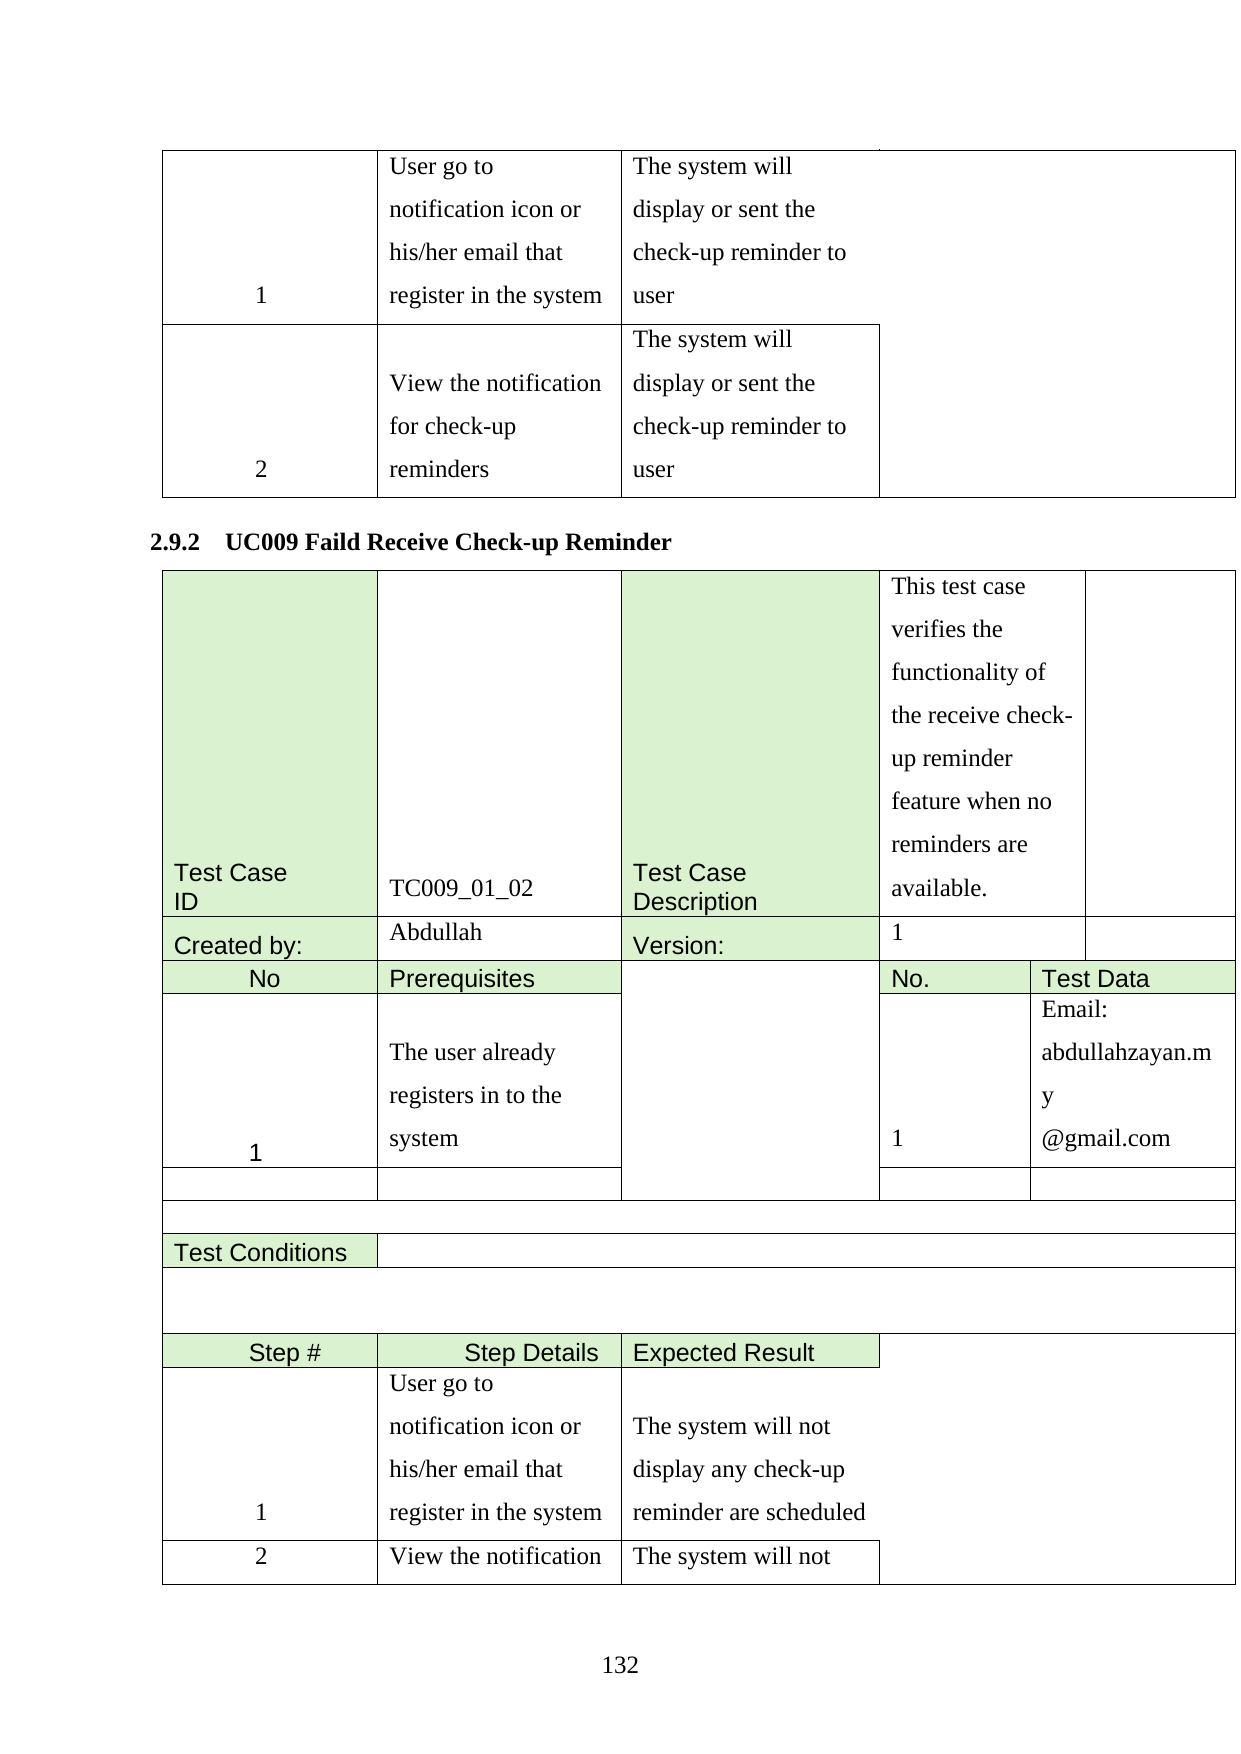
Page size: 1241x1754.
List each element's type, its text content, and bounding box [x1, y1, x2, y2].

table_header This test case verifies the functionality of the receive check-up reminder feature when no reminders are available. [880, 571, 1085, 916]
table_cell Test Conditions [163, 1234, 377, 1267]
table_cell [378, 1541, 621, 1584]
table_header Test Case ID [163, 571, 377, 916]
table_cell The system will display or sent the check-up reminder to user [622, 325, 879, 497]
table_cell Prerequisites [378, 961, 621, 993]
table_cell 1 [163, 994, 377, 1167]
table_cell View the notification for check-up reminders [378, 325, 621, 497]
table_cell Expected Result [622, 1334, 879, 1367]
table_cell [1236, 1300, 1240, 1333]
table_cell No. [880, 961, 1030, 993]
table_cell 1 [163, 1368, 377, 1540]
table_cell [1236, 150, 1240, 323]
table_cell The user already registers in to the system [378, 994, 621, 1167]
table_cell [163, 1168, 377, 1200]
table_cell [163, 1268, 1235, 1333]
table_cell [1086, 917, 1235, 960]
table_cell The system will display or sent the check-up reminder to user [622, 151, 880, 323]
table_cell [1236, 1333, 1240, 1367]
table_cell [378, 1168, 621, 1200]
table_cell 1 [880, 994, 1030, 1167]
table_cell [622, 1368, 880, 1540]
table_cell 2 [163, 1541, 377, 1584]
table_cell [880, 1168, 1030, 1200]
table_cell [622, 1541, 879, 1584]
list UC009 Faild Receive Check-up Reminder [150, 527, 1090, 555]
table_header TC009_01_02 [378, 571, 621, 916]
table_cell 2 [163, 325, 377, 497]
table_cell Step Details [378, 1334, 621, 1367]
table_cell [880, 151, 1235, 497]
table_cell [1236, 1367, 1240, 1540]
table_cell Version: [622, 917, 879, 960]
table_cell [880, 1334, 1235, 1584]
table_cell 1 [880, 917, 1085, 960]
table_cell User go to notification icon or his/her email that register in the system [378, 151, 621, 323]
table_cell 1 [163, 151, 377, 323]
table_cell User go to notification icon or his/her email that register in the system [378, 1368, 621, 1540]
table_cell [1031, 1168, 1235, 1200]
table_cell No [163, 961, 377, 993]
table_cell [1236, 1540, 1240, 1584]
table_cell Step # [163, 1334, 377, 1367]
table_cell [378, 1234, 1235, 1267]
table_header Test Case Description [622, 571, 879, 916]
table_cell Created by: [163, 917, 377, 960]
table_cell [163, 1201, 1235, 1233]
table_cell [1236, 324, 1240, 497]
table_cell Email: abdullahzayan.my @gmail.com [1031, 994, 1235, 1167]
table_cell Abdullah [378, 917, 621, 960]
table_header [1086, 571, 1235, 916]
table_cell [622, 961, 879, 1200]
table_cell Test Data [1031, 961, 1235, 993]
